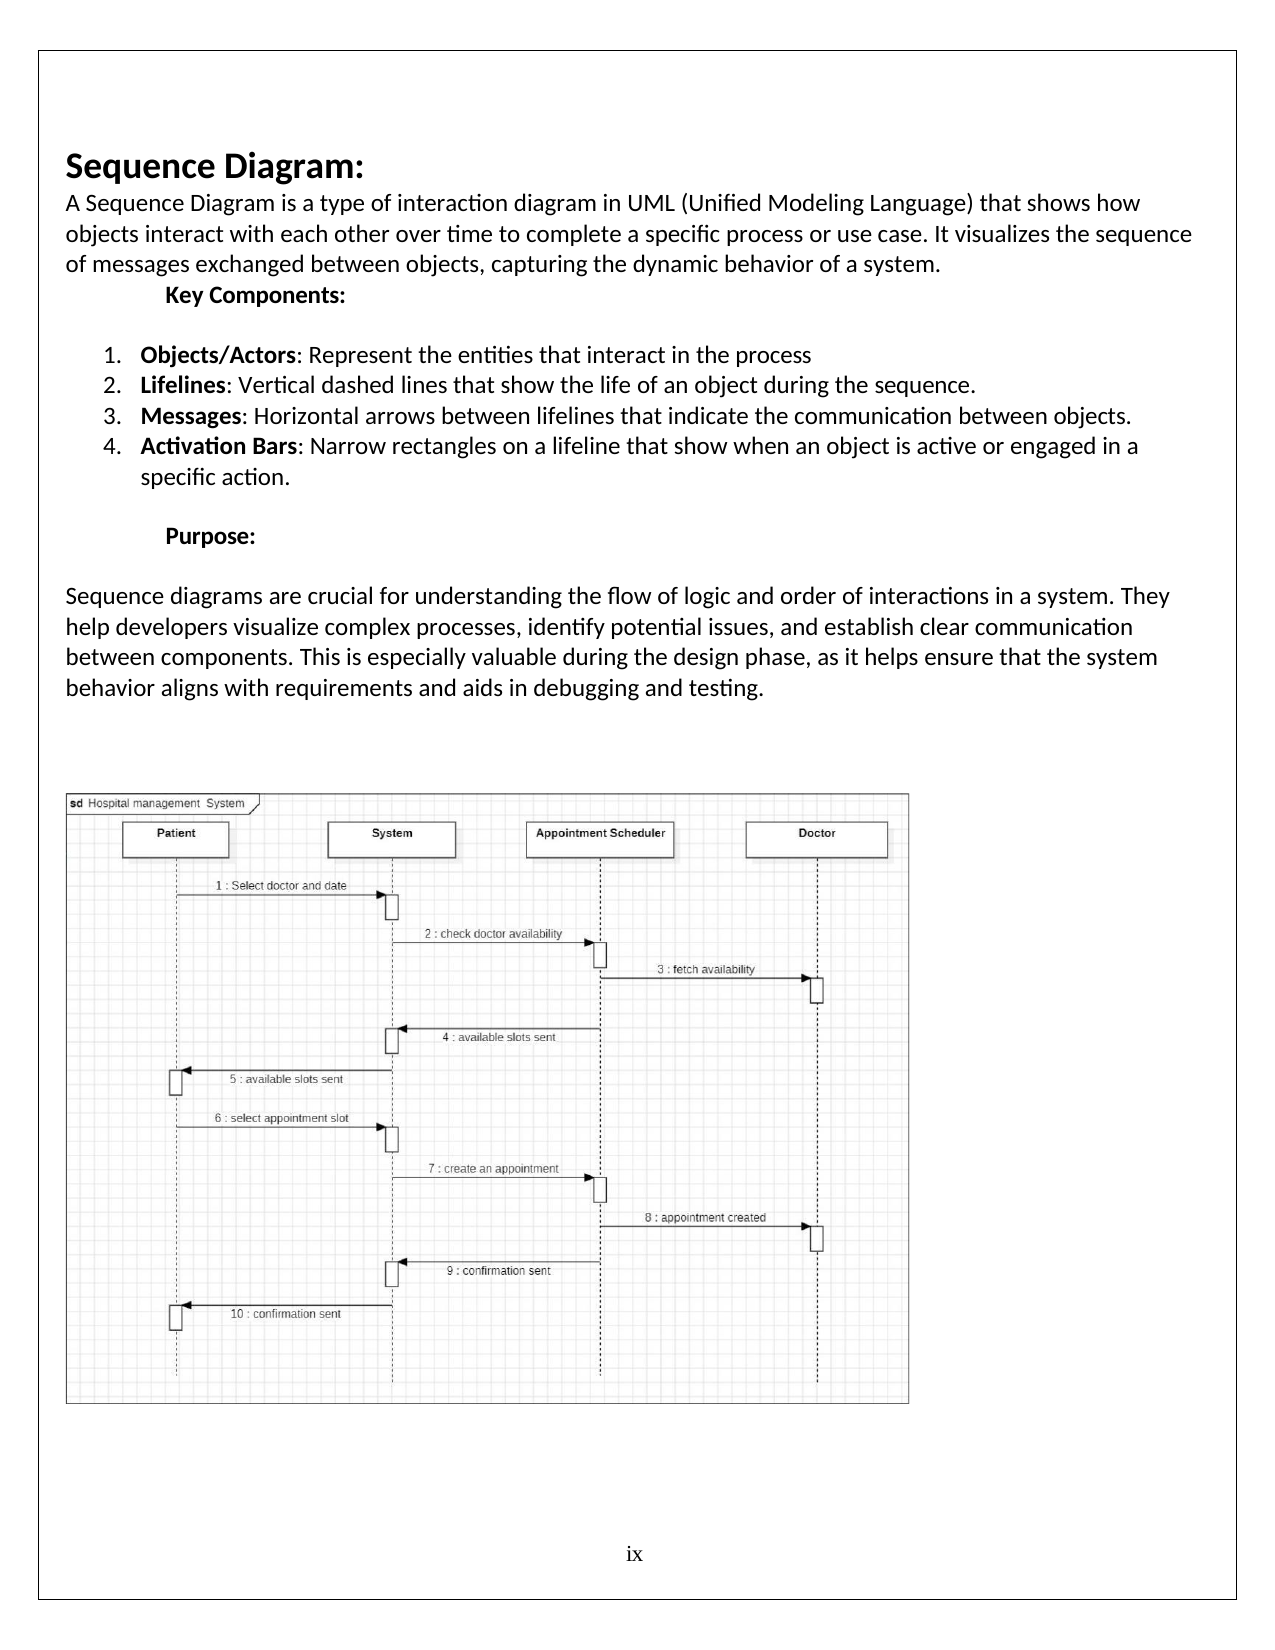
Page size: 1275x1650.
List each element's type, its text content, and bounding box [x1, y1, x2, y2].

subtitle Key Components: [165, 279, 1236, 309]
text A Sequence Diagram is a type of interaction diagram in UML (Unified Modeling Language) that shows how objects interact with each other over time to complete a specific process or use case. It visualizes the sequence of messages exchanged between objects, capturing the dynamic behavior of a system. [65, 188, 1198, 279]
list Messages: Horizontal arrows between lifelines that indicate the communication between objects. [103, 400, 1236, 430]
picture [65, 793, 910, 1404]
list Activation Bars: Narrow rectangles on a lifeline that show when an object is active or engaged in a specific action. [103, 430, 1140, 491]
list Lifelines: Vertical dashed lines that show the life of an object during the sequence. [103, 369, 1236, 400]
list Objects/Actors: Represent the entities that interact in the process [103, 339, 1236, 369]
subtitle Sequence Diagram: [65, 142, 1236, 187]
text Sequence diagrams are crucial for understanding the flow of logic and order of interactions in a system. They help developers visualize complex processes, identify potential issues, and establish clear communication between components. This is especially valuable during the design phase, as it helps ensure that the system behavior aligns with requirements and aids in debugging and testing. [65, 580, 1198, 702]
subtitle Purpose: [165, 521, 1236, 551]
